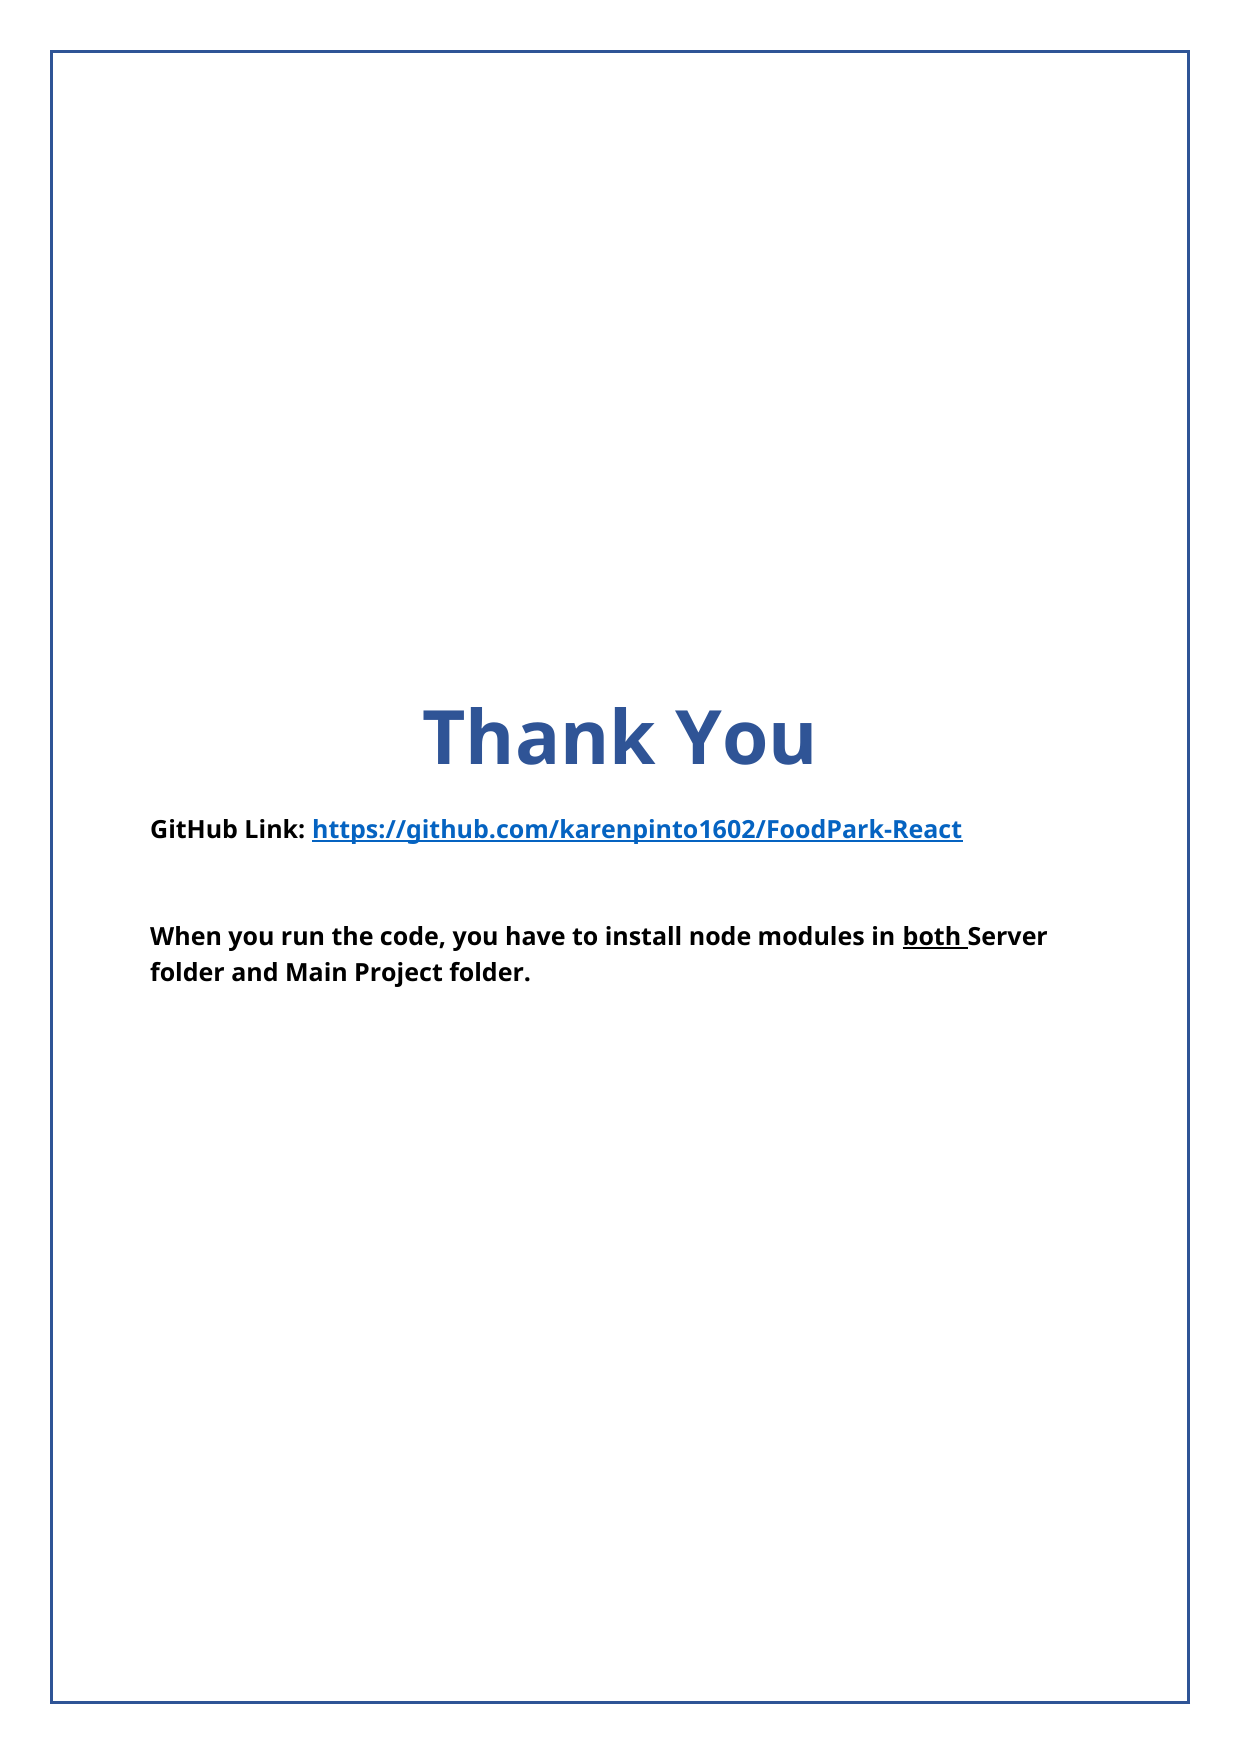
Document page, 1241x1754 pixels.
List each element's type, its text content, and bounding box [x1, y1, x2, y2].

text When you run the code, you have to install node modules in both Server folder and Main Project folder. [150, 918, 1090, 989]
text Thank You [150, 684, 1090, 787]
text GitHub Link: https://github.com/karenpinto1602/FoodPark-React [150, 811, 1090, 845]
